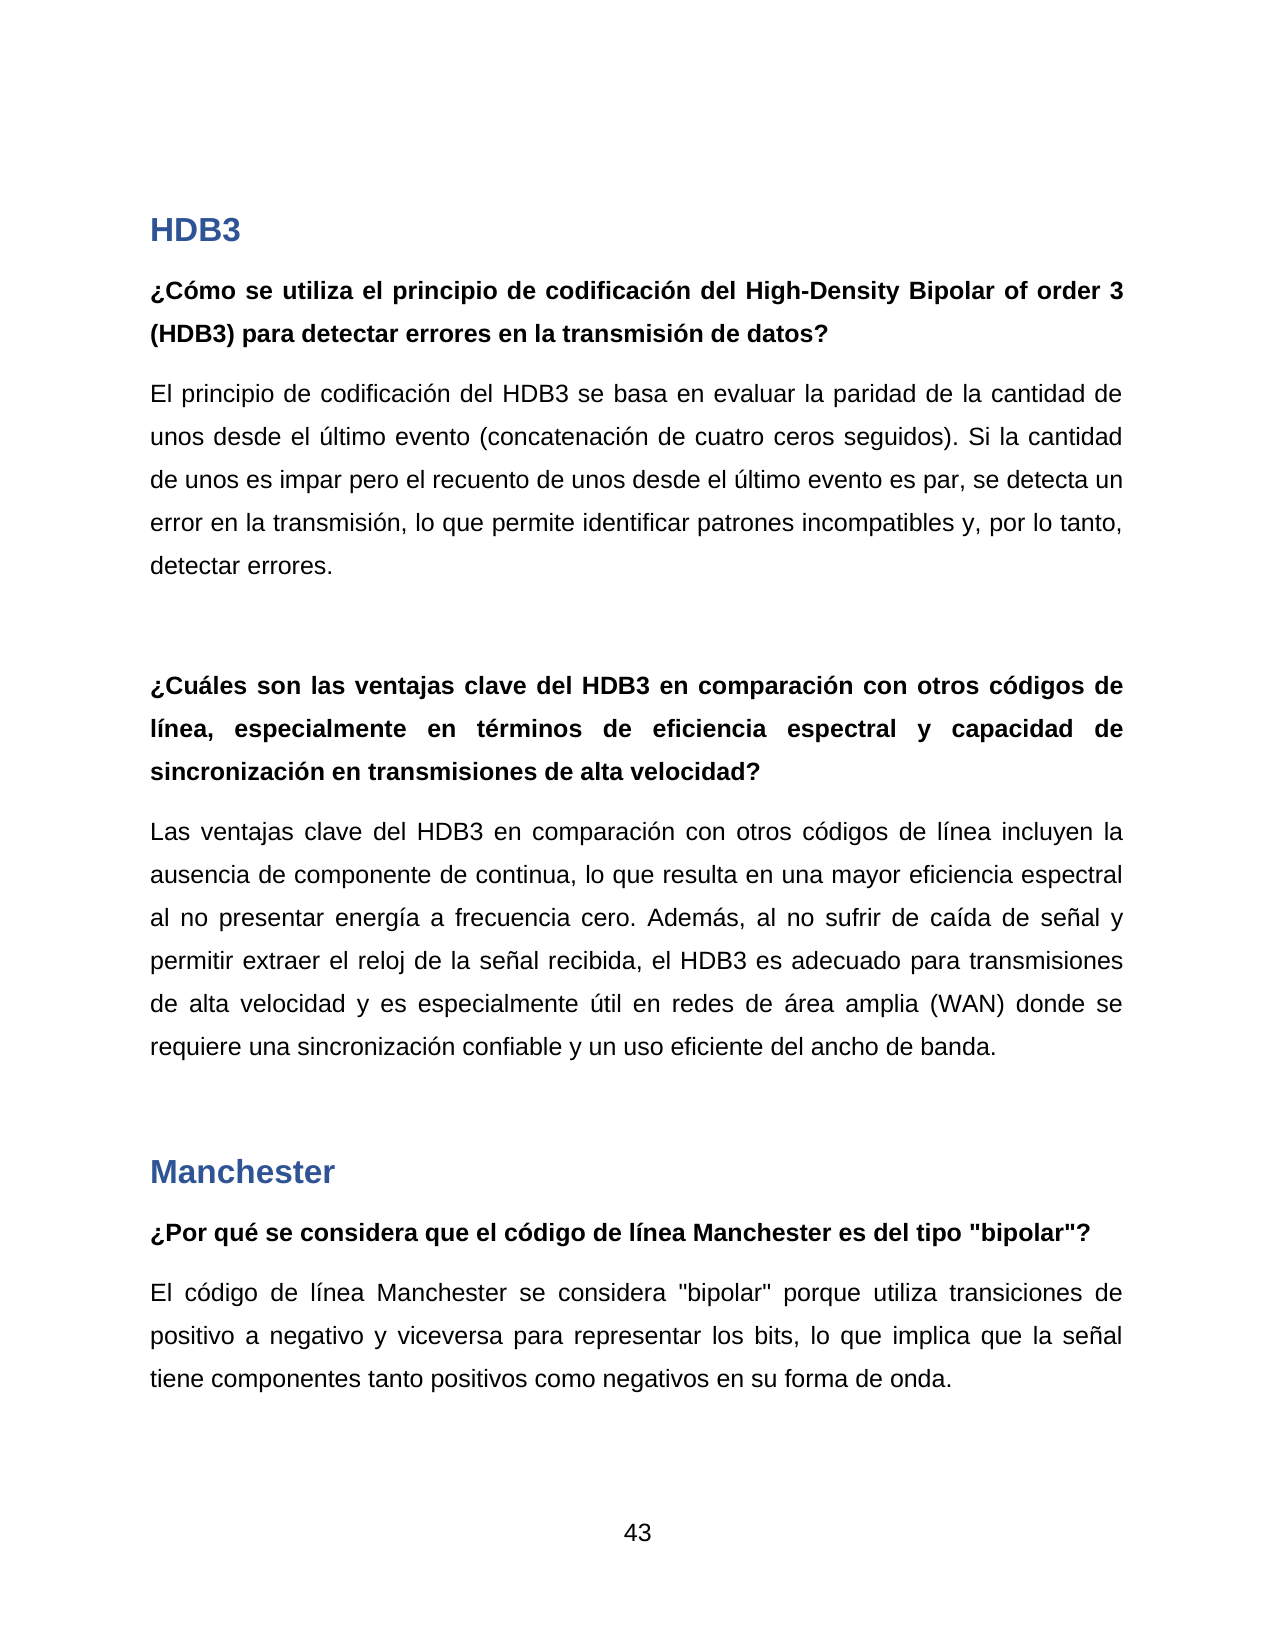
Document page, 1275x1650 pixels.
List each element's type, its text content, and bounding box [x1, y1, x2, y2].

text El código de línea Manchester se considera "bipolar" porque utiliza transiciones de positivo a negativo y viceversa para representar los bits, lo que implica que la señal tiene componentes tanto positivos como negativos en su forma de onda. [150, 1278, 1125, 1393]
text Las ventajas clave del HDB3 en comparación con otros códigos de línea incluyen la ausencia de componente de continua, lo que resulta en una mayor eficiencia espectral al no presentar energía a frecuencia cero. Además, al no sufrir de caída de señal y permitir extraer el reloj de la señal recibida, el HDB3 es adecuado para transmisiones de alta velocidad y es especialmente útil en redes de área amplia (WAN) donde se requiere una sincronización confiable y un uso eficiente del ancho de banda. [150, 817, 1125, 1061]
text ¿Cómo se utiliza el principio de codificación del High-Density Bipolar of order 3 (HDB3) para detectar errores en la transmisión de datos? [150, 276, 1125, 348]
subtitle HDB3 [150, 210, 1125, 248]
subtitle Manchester [150, 1152, 1125, 1190]
text ¿Por qué se considera que el código de línea Manchester es del tipo "bipolar"? [150, 1218, 1125, 1247]
text ¿Cuáles son las ventajas clave del HDB3 en comparación con otros códigos de línea, especialmente en términos de eficiencia espectral y capacidad de sincronización en transmisiones de alta velocidad? [150, 671, 1125, 786]
text El principio de codificación del HDB3 se basa en evaluar la paridad de la cantidad de unos desde el último evento (concatenación de cuatro ceros seguidos). Si la cantidad de unos es impar pero el recuento de unos desde el último evento es par, se detecta un error en la transmisión, lo que permite identificar patrones incompatibles y, por lo tanto, detectar errores. [150, 379, 1125, 580]
